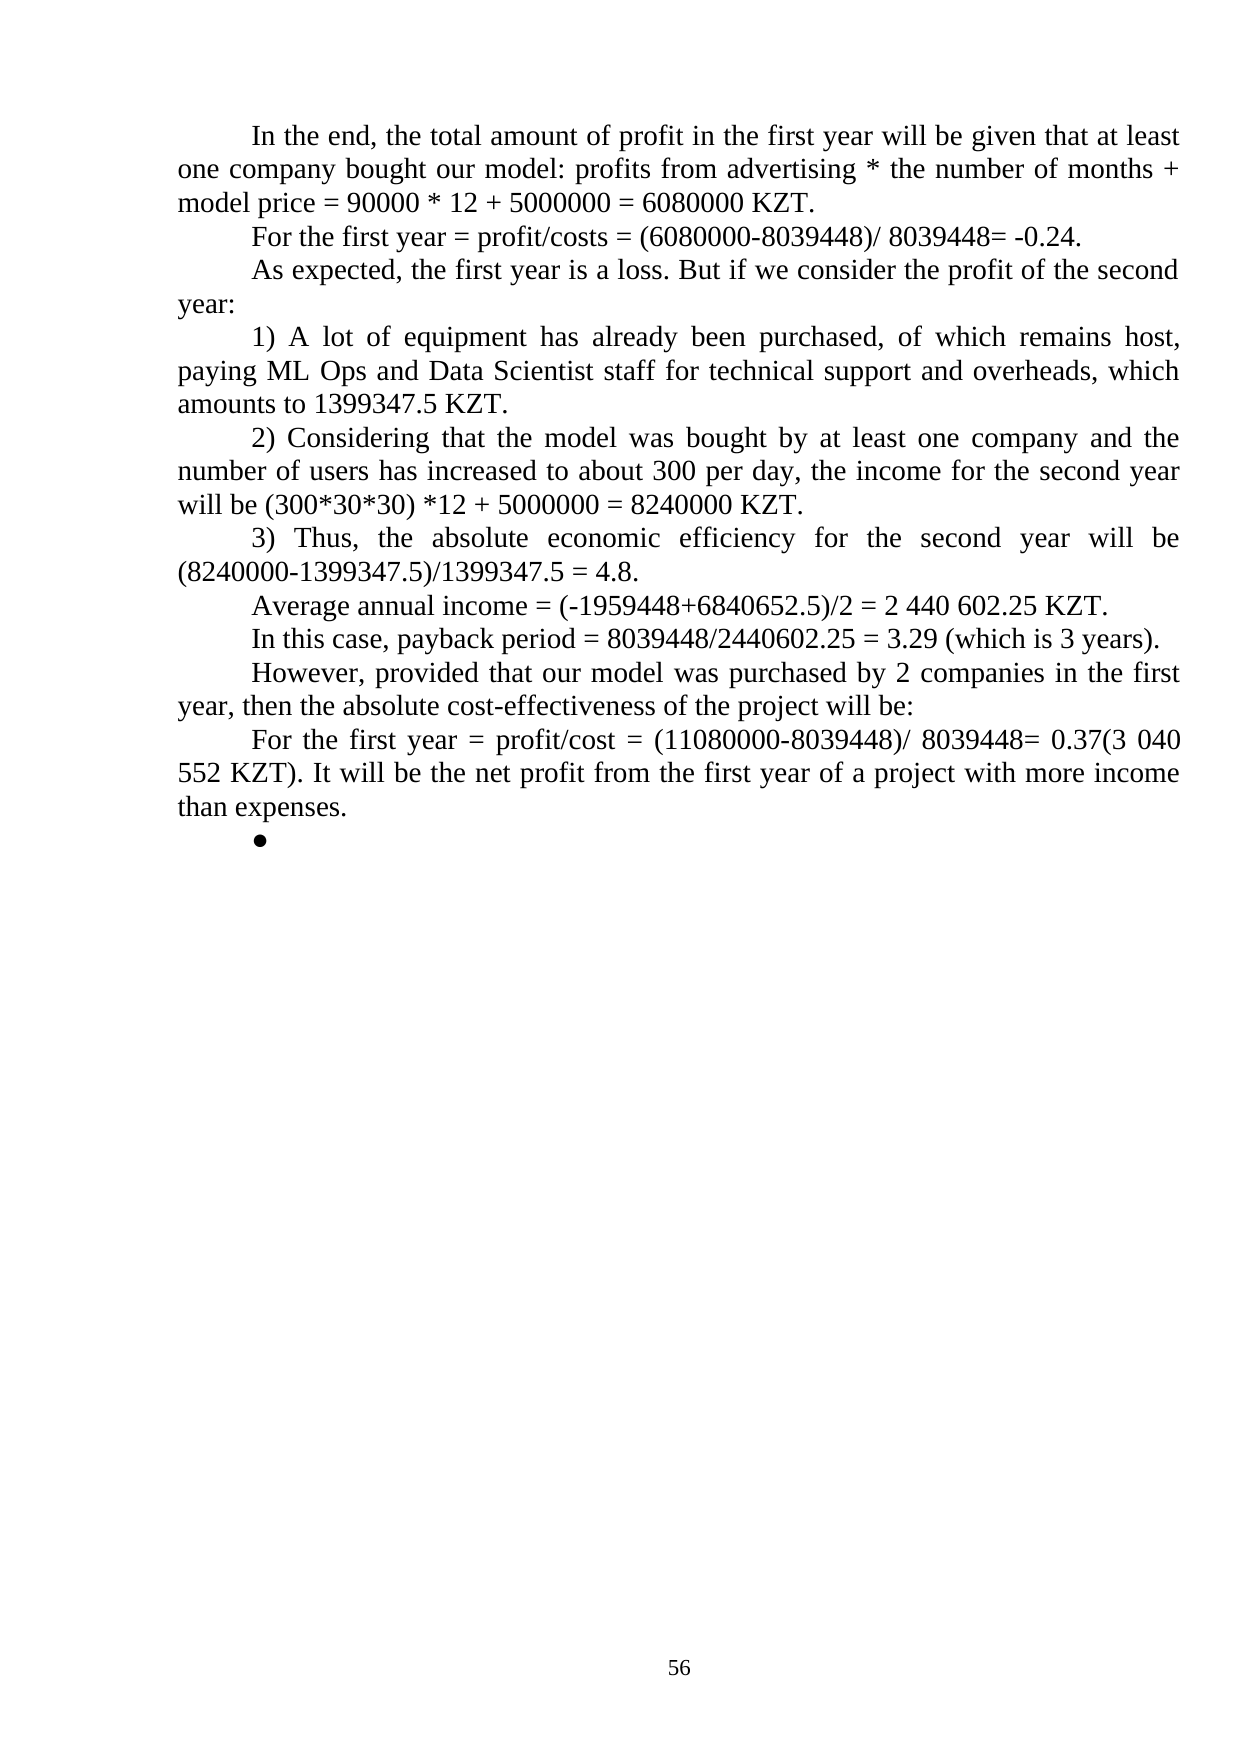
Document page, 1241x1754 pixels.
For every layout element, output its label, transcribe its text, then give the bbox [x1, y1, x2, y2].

text 1) A lot of equipment has already been purchased, of which remains host, paying ML Ops and Data Scientist staff for technical support and overheads, which amounts to 1399347.5 KZT. [177, 319, 1181, 420]
text For the first year = profit/cost = (11080000-8039448)/ 8039448= 0.37(3 040 552 KZT). It will be the net profit from the first year of a project with more income than expenses. [177, 722, 1181, 822]
text 3) Thus, the absolute economic efficiency for the second year will be (8240000-1399347.5)/1399347.5 = 4.8. [177, 521, 1181, 588]
text 2) Considering that the model was bought by at least one company and the number of users has increased to about 300 per day, the income for the second year will be (300*30*30) *12 + 5000000 = 8240000 KZT. [177, 420, 1181, 521]
text For the first year = profit/costs = (6080000-8039448)/ 8039448= -0.24. [177, 219, 1181, 252]
text As expected, the first year is a loss. But if we consider the profit of the second year: [177, 252, 1181, 319]
text Average annual income = (-1959448+6840652.5)/2 = 2 440 602.25 KZT. [177, 588, 1181, 621]
text In this case, payback period = 8039448/2440602.25 = 3.29 (which is 3 years). [177, 621, 1181, 655]
text In the end, the total amount of profit in the first year will be given that at least one company bought our model: profits from advertising * the number of months + model price = 90000 * 12 + 5000000 = 6080000 KZT. [177, 118, 1181, 219]
text However, provided that our model was purchased by 2 companies in the first year, then the absolute cost-effectiveness of the project will be: [177, 655, 1181, 722]
